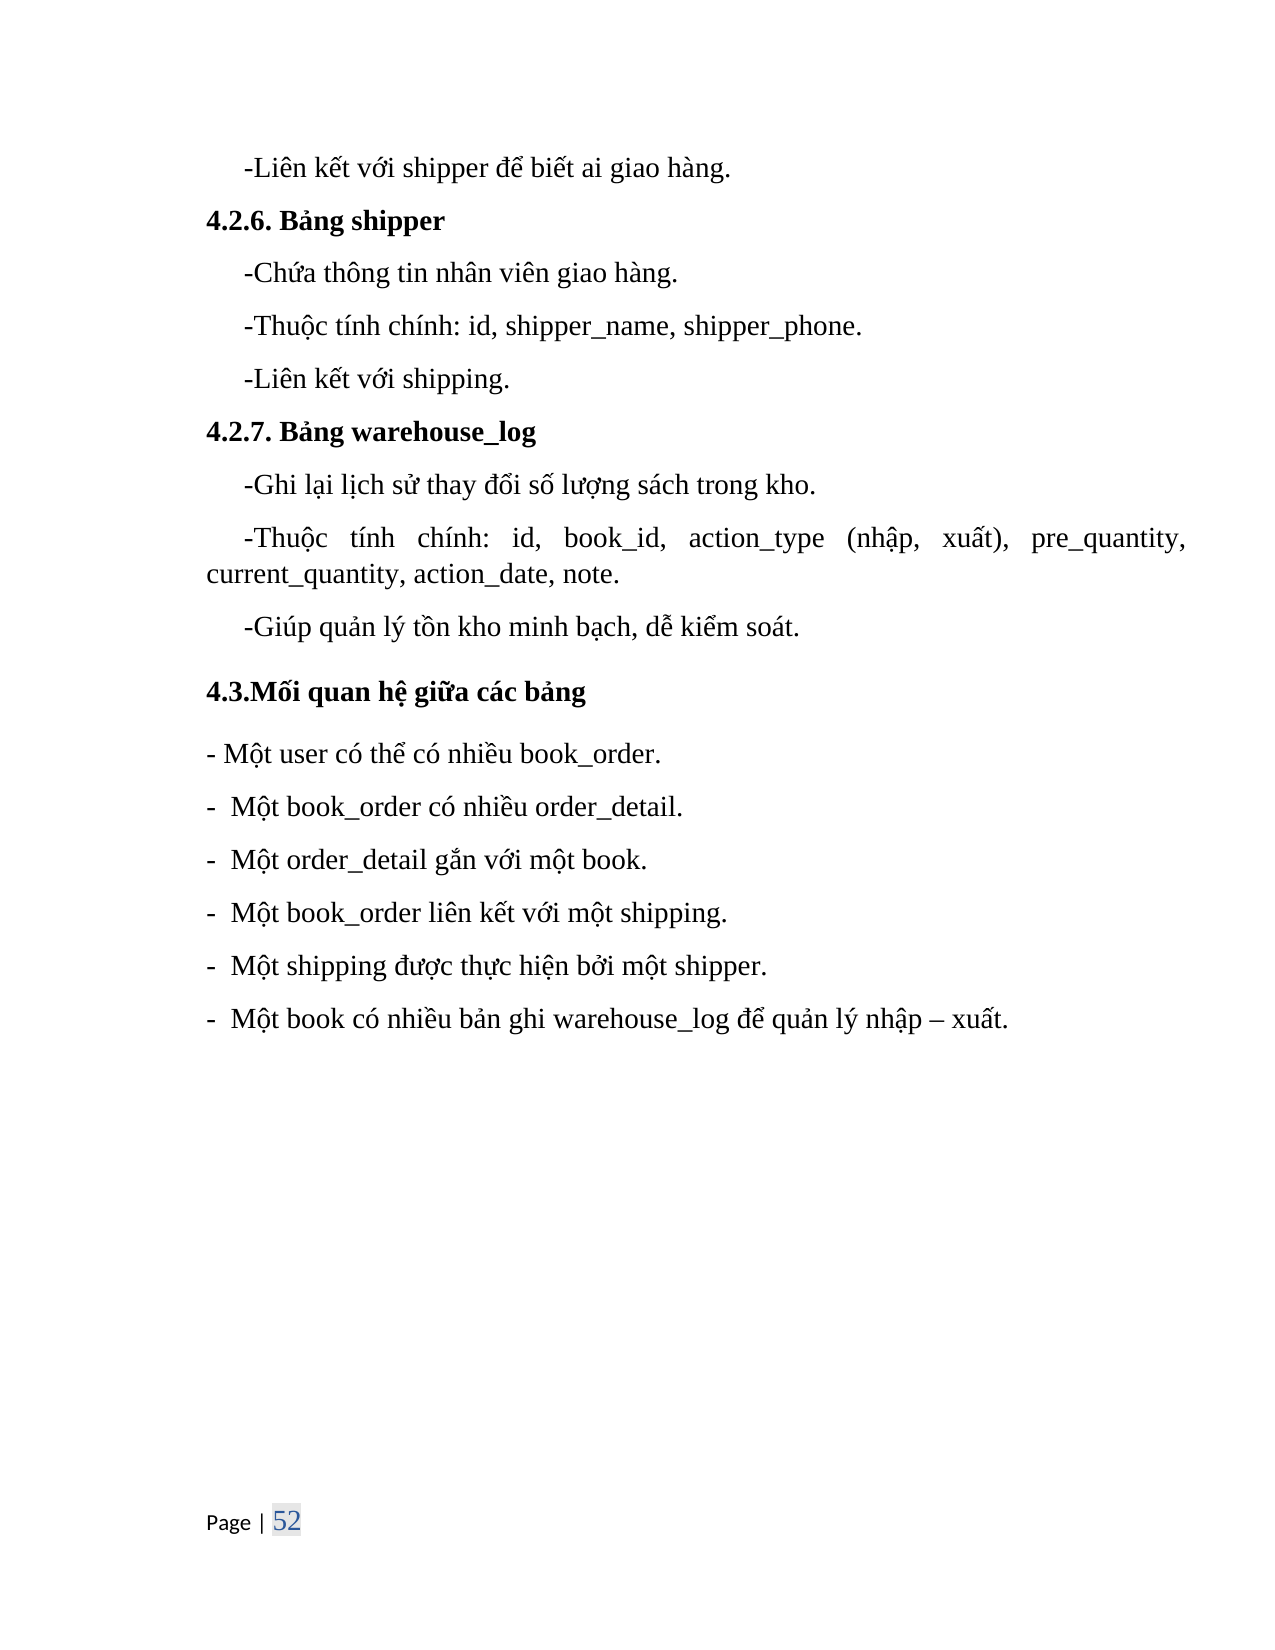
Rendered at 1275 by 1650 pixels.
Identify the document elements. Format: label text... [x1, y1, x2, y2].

text -Ghi lại lịch sử thay đổi số lượng sách trong kho. [206, 467, 1187, 500]
text -Liên kết với shipper để biết ai giao hàng. [206, 150, 1187, 183]
text 4.2.6. Bảng shipper [206, 203, 1187, 236]
text - Một book_order có nhiều order_detail. [206, 789, 1187, 823]
text -Thuộc tính chính: id, shipper_name, shipper_phone. [206, 308, 1187, 342]
text - Một book_order liên kết với một shipping. [206, 895, 1187, 929]
text -Giúp quản lý tồn kho minh bạch, dễ kiểm soát. [206, 609, 1187, 642]
text - Một order_detail gắn với một book. [206, 842, 1187, 876]
text 4.2.7. Bảng warehouse_log [206, 414, 1187, 448]
text - Một user có thể có nhiều book_order. [206, 737, 1187, 770]
text - Một book có nhiều bản ghi warehouse_log để quản lý nhập – xuất. [206, 1001, 1187, 1034]
subtitle 4.3.Mối quan hệ giữa các bảng [206, 674, 1187, 707]
text -Chứa thông tin nhân viên giao hàng. [206, 256, 1187, 289]
text -Thuộc tính chính: id, book_id, action_type (nhập, xuất), pre_quantity, current_quantity, action_date, note. [206, 520, 1187, 589]
text -Liên kết với shipping. [206, 361, 1187, 395]
text - Một shipping được thực hiện bởi một shipper. [206, 948, 1187, 981]
